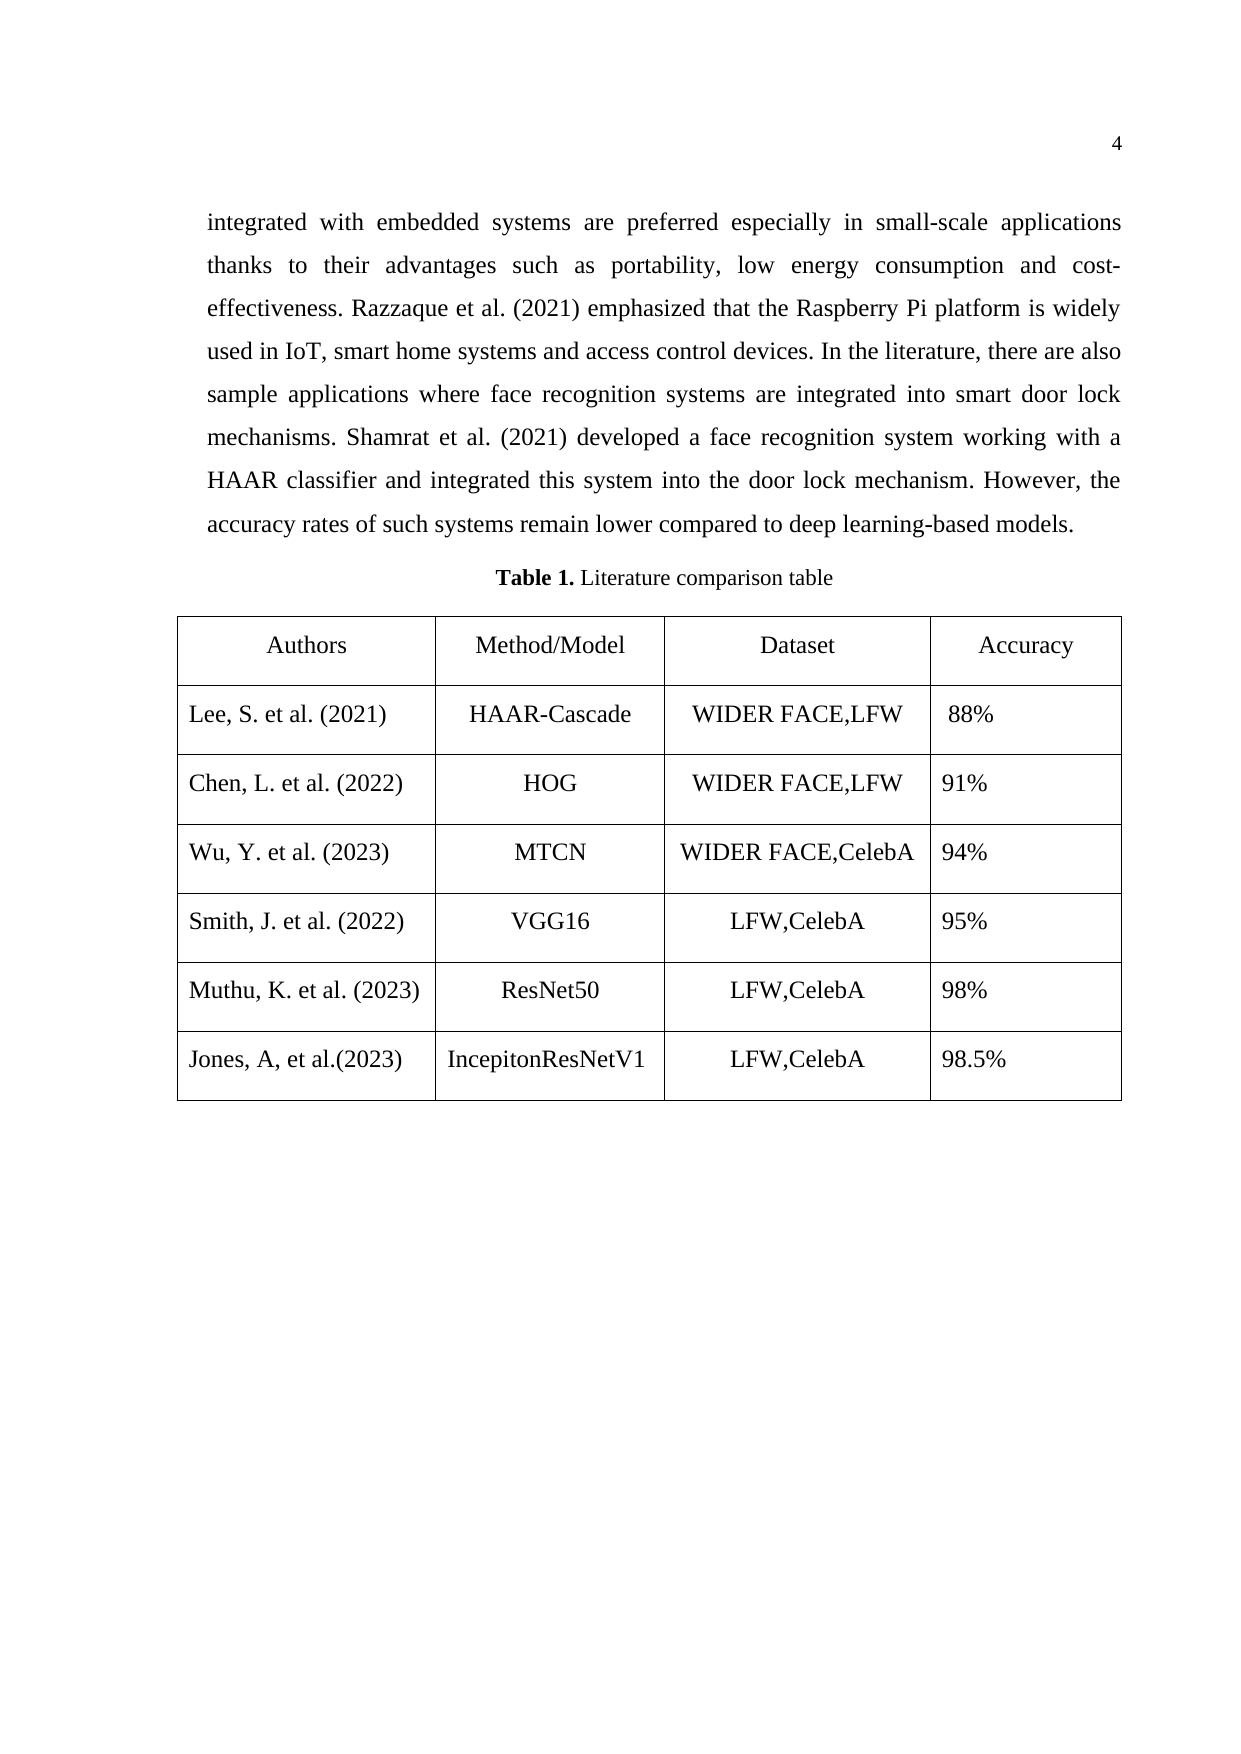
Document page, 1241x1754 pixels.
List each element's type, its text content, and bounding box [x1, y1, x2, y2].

table_cell MTCN [436, 825, 664, 892]
table_header Dataset [665, 617, 930, 685]
table_cell 95% [931, 894, 1121, 962]
table_cell LFW,CelebA [665, 1032, 930, 1100]
table_cell VGG16 [436, 894, 664, 962]
table_cell 91% [931, 755, 1121, 823]
table_cell Jones, A, et al.(2023) [178, 1032, 435, 1100]
table_cell HAAR-Cascade [436, 686, 664, 754]
table_cell HOG [436, 755, 664, 823]
table_cell 98.5% [931, 1032, 1121, 1100]
table_cell 88% [931, 686, 1121, 754]
table_cell WIDER FACE,CelebA [665, 825, 930, 892]
table_cell ResNet50 [436, 963, 664, 1031]
table_header Accuracy [931, 617, 1121, 685]
table_cell LFW,CelebA [665, 894, 930, 962]
table_cell 94% [931, 825, 1121, 892]
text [207, 207, 1122, 537]
table_cell Muthu, K. et al. (2023) [178, 963, 435, 1031]
table_header Authors [178, 617, 435, 685]
table_cell Chen, L. et al. (2022) [178, 755, 435, 823]
table_cell LFW,CelebA [665, 963, 930, 1031]
table_cell WIDER FACE,LFW [665, 755, 930, 823]
table_header Method/Model [436, 617, 664, 685]
table_cell 98% [931, 963, 1121, 1031]
table_cell Smith, J. et al. (2022) [178, 894, 435, 962]
table_cell IncepitonResNetV1 [436, 1032, 664, 1100]
table_cell Lee, S. et al. (2021) [178, 686, 435, 754]
table_cell WIDER FACE,LFW [665, 686, 930, 754]
table_cell Wu, Y. et al. (2023) [178, 825, 435, 892]
